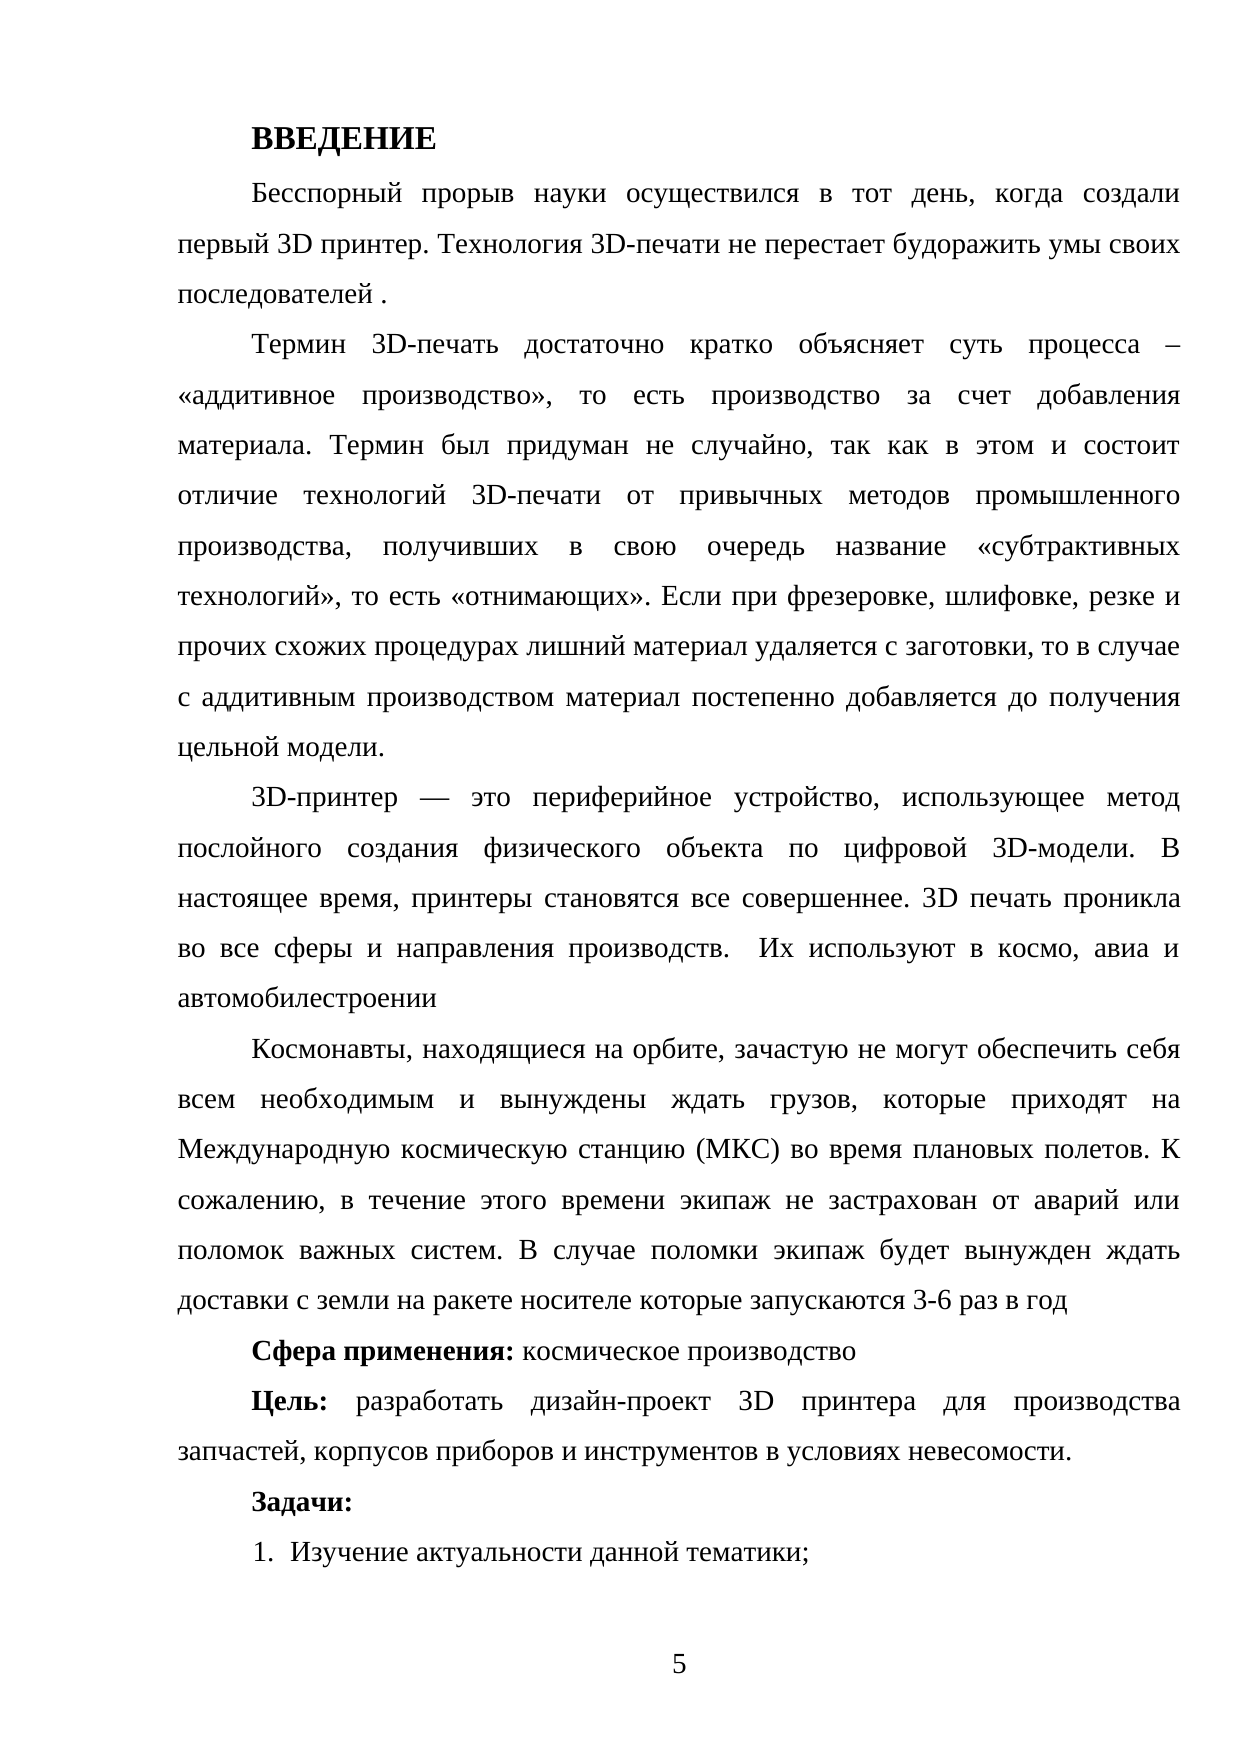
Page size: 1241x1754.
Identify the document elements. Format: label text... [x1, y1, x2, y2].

list Изучение актуальности данной тематики; [252, 1534, 1181, 1568]
text Задачи: [177, 1484, 1181, 1517]
text Термин 3D-печать достаточно кратко объясняет суть процесса – «аддитивное производство», то есть производство за счет добавления материала. Термин был придуман не случайно, так как в этом и состоит отличие технологий 3D-печати от привычных методов промышленного производства, получивших в свою очередь название «субтрактивных технологий», то есть «отнимающих». Если при фрезеровке, шлифовке, резке и прочих схожих процедурах лишний материал удаляется с заготовки, то в случае с аддитивным производством материал постепенно добавляется до получения цельной модели. [177, 327, 1181, 763]
text Сфера применения: космическое производство [177, 1333, 1181, 1366]
subtitle ВВЕДЕНИЕ [177, 118, 1181, 156]
text Космонавты, находящиеся на орбите, зачастую не могут обеспечить себя всем необходимым и вынуждены ждать грузов, которые приходят на Международную космическую станцию (МКС) во время плановых полетов. К сожалению, в течение этого времени экипаж не застрахован от аварий или поломок важных систем. В случае поломки экипаж будет вынужден ждать доставки с земли на ракете носителе которые запускаются 3-6 раз в год [177, 1031, 1181, 1316]
text Бесспорный прорыв науки осуществился в тот день, когда создали первый 3D принтер. Технология 3D-печати не перестает будоражить умы своих последователей . [177, 176, 1181, 310]
text 3D-принтер — это периферийное устройство, использующее метод послойного создания физического объекта по цифровой 3D-модели. В настоящее время, принтеры становятся все совершеннее. 3D печать проникла во все сферы и направления производств. Их используют в космо, авиа и автомобилестроении [177, 779, 1181, 1014]
text Цель: разработать дизайн-проект 3D принтера для производства запчастей, корпусов приборов и инструментов в условиях невесомости. [177, 1383, 1181, 1467]
